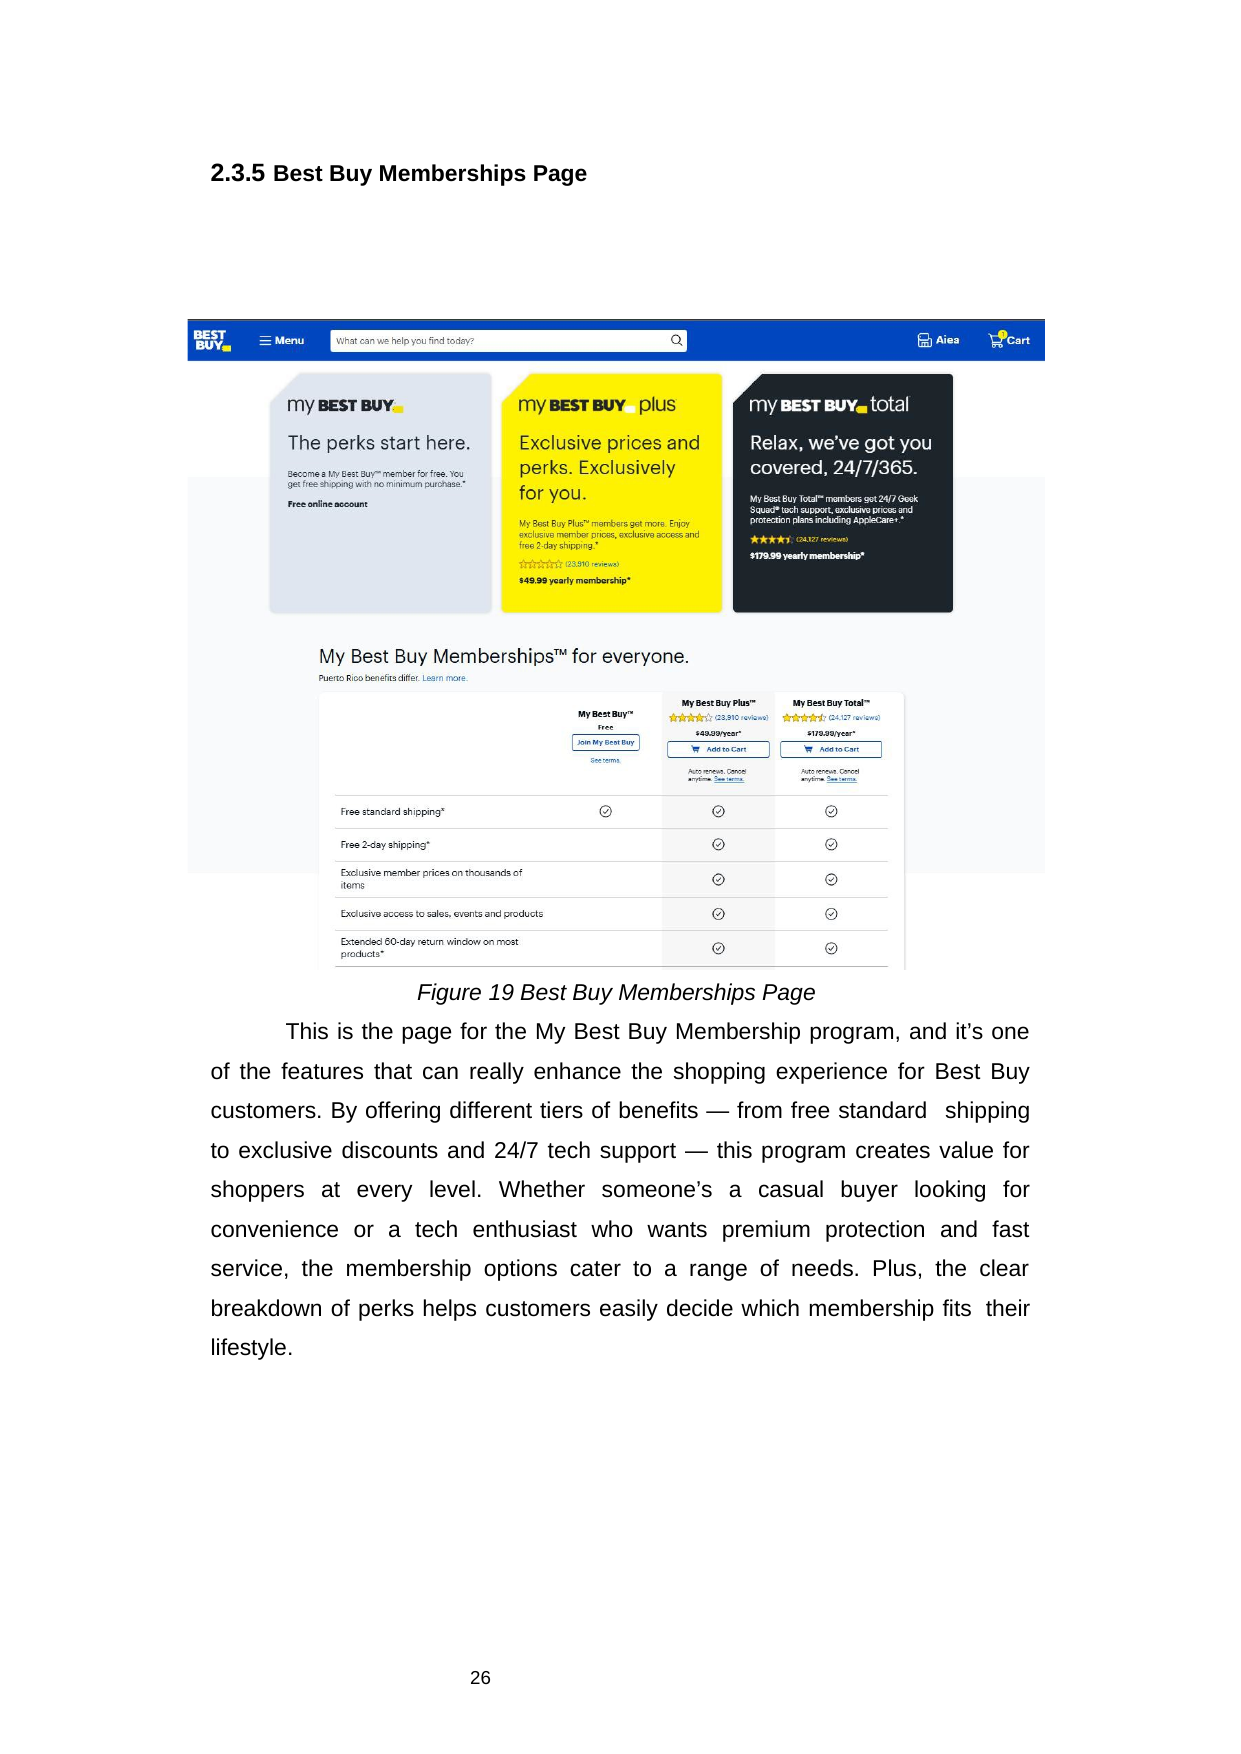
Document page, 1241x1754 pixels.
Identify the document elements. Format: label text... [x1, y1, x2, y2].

subtitle Best Buy Memberships Page [210, 158, 1053, 187]
picture [187, 319, 1045, 970]
text This is the page for the My Best Buy Membership program, and it’s one of the features that can really enhance the shopping experience for Best Buy customers. By offering different tiers of benefits — from free standard shipping to exclusive discounts and 24/7 tech support — this program creates value for shoppers at every level. Whether someone’s a casual buyer looking for convenience or a tech enthusiast who wants premium protection and fast service, the membership options cater to a range of needs. Plus, the clear breakdown of perks helps customers easily decide which membership fits their lifestyle. [210, 1006, 1030, 1361]
